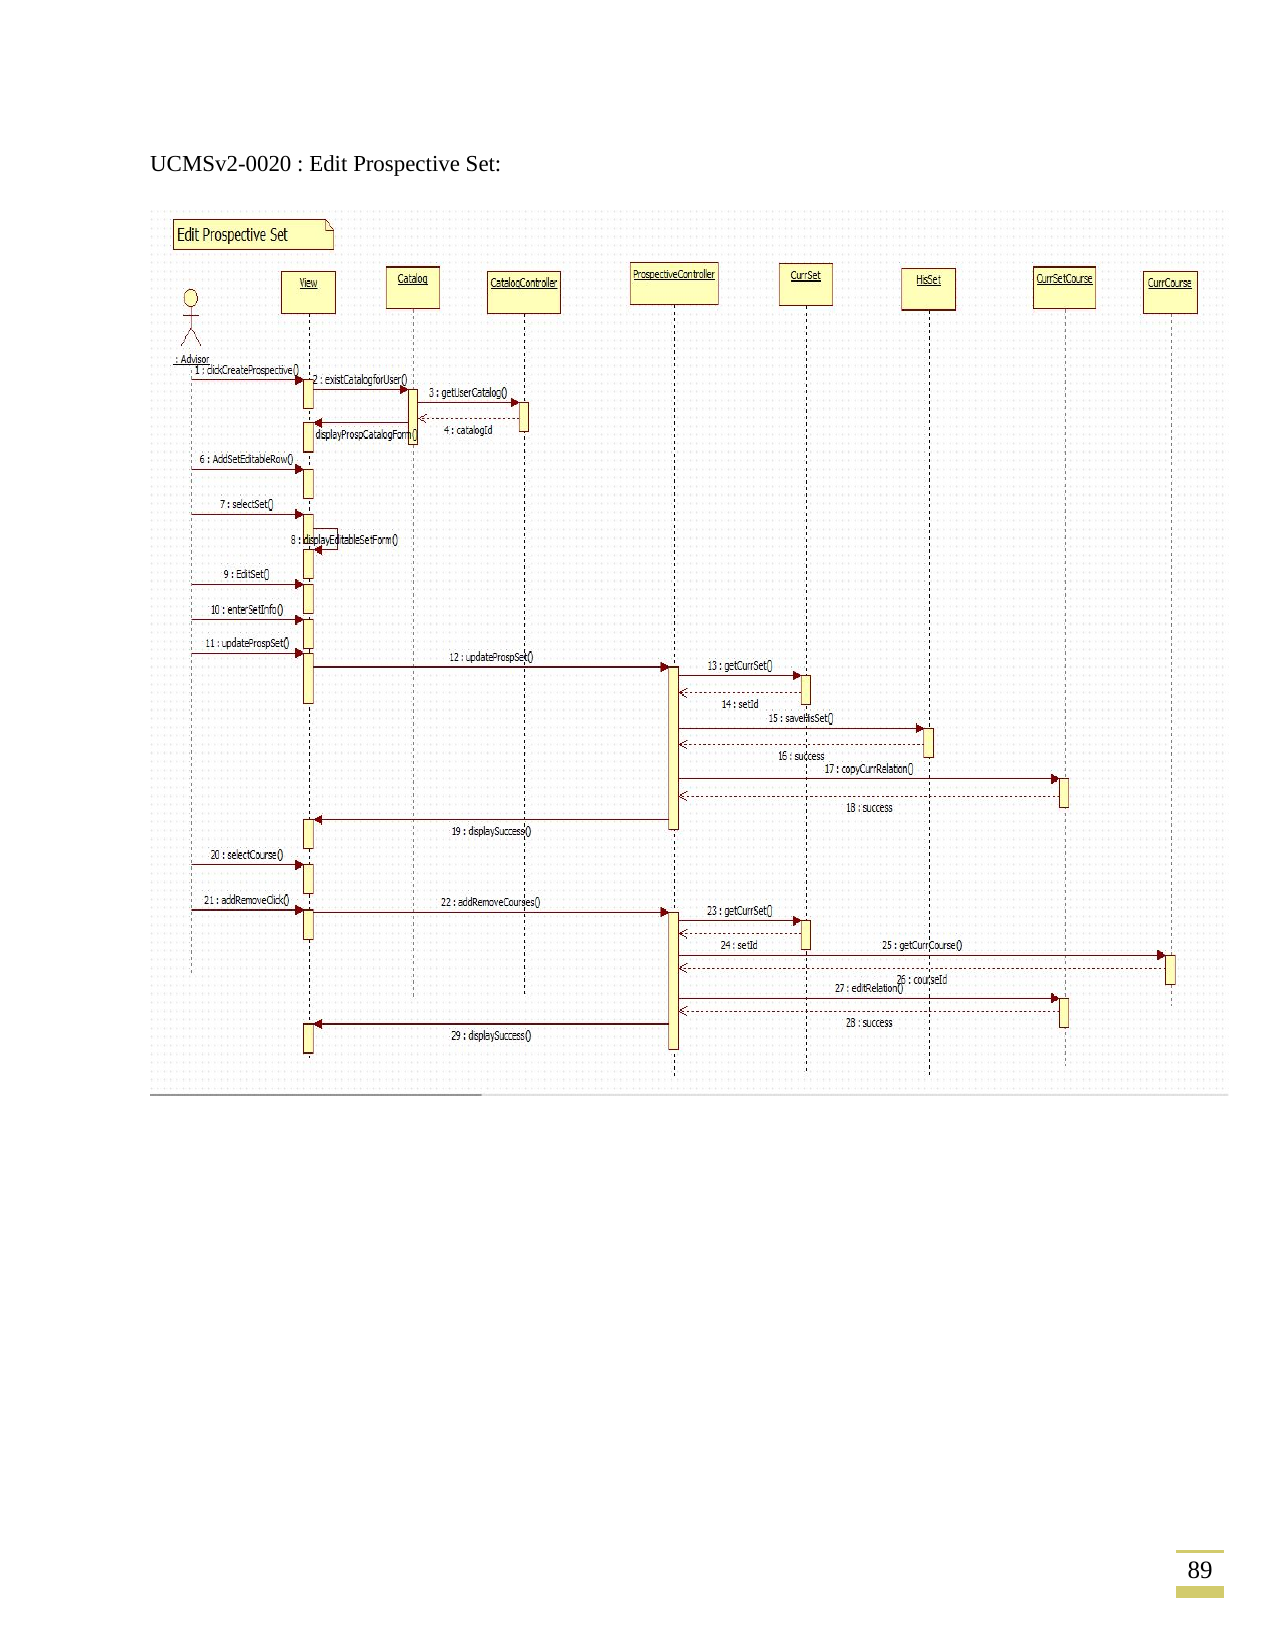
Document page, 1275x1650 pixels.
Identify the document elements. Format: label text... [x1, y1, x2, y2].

text UCMSv2-0020 : Edit Prospective Set: [150, 150, 1125, 176]
picture [150, 210, 1229, 1096]
